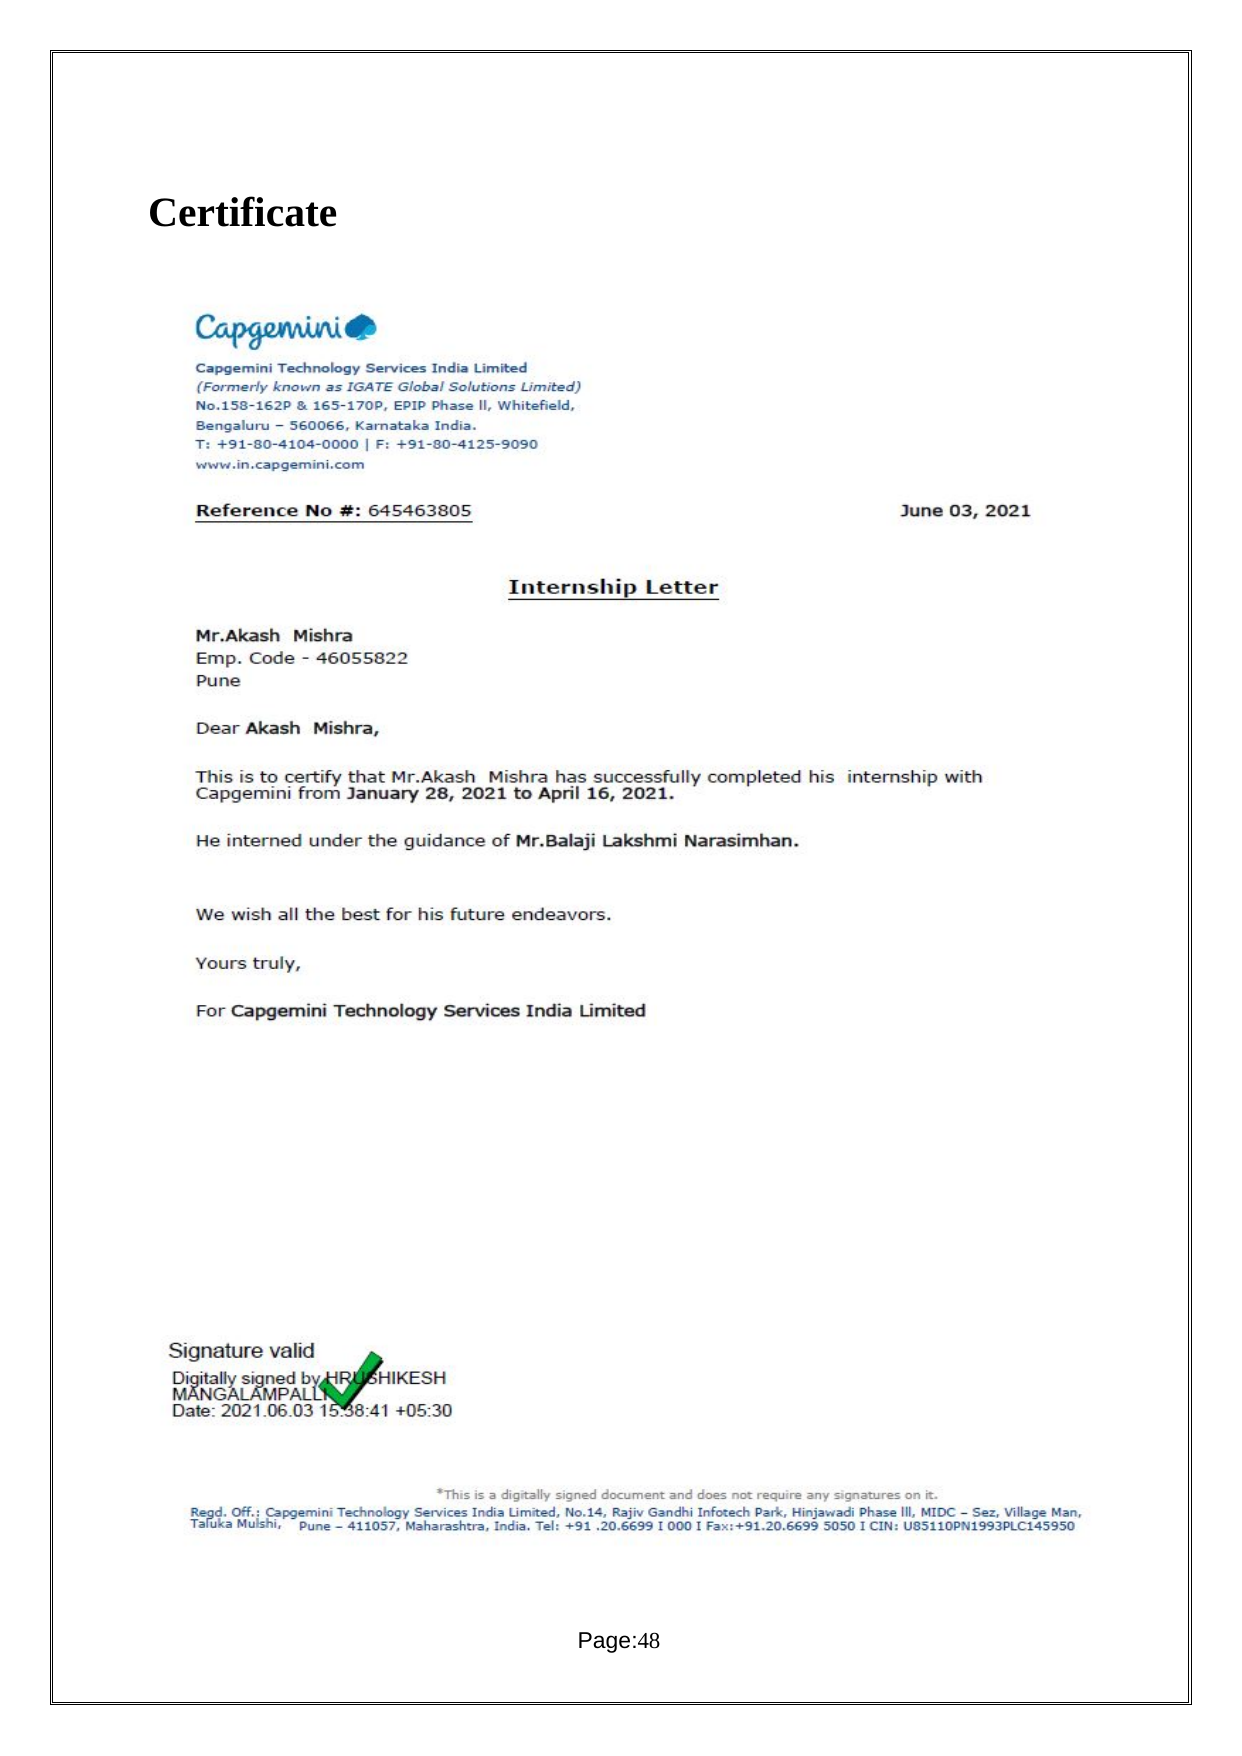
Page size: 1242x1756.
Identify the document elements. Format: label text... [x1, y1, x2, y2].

picture [116, 265, 1123, 1568]
subtitle Certificate [117, 187, 1171, 235]
